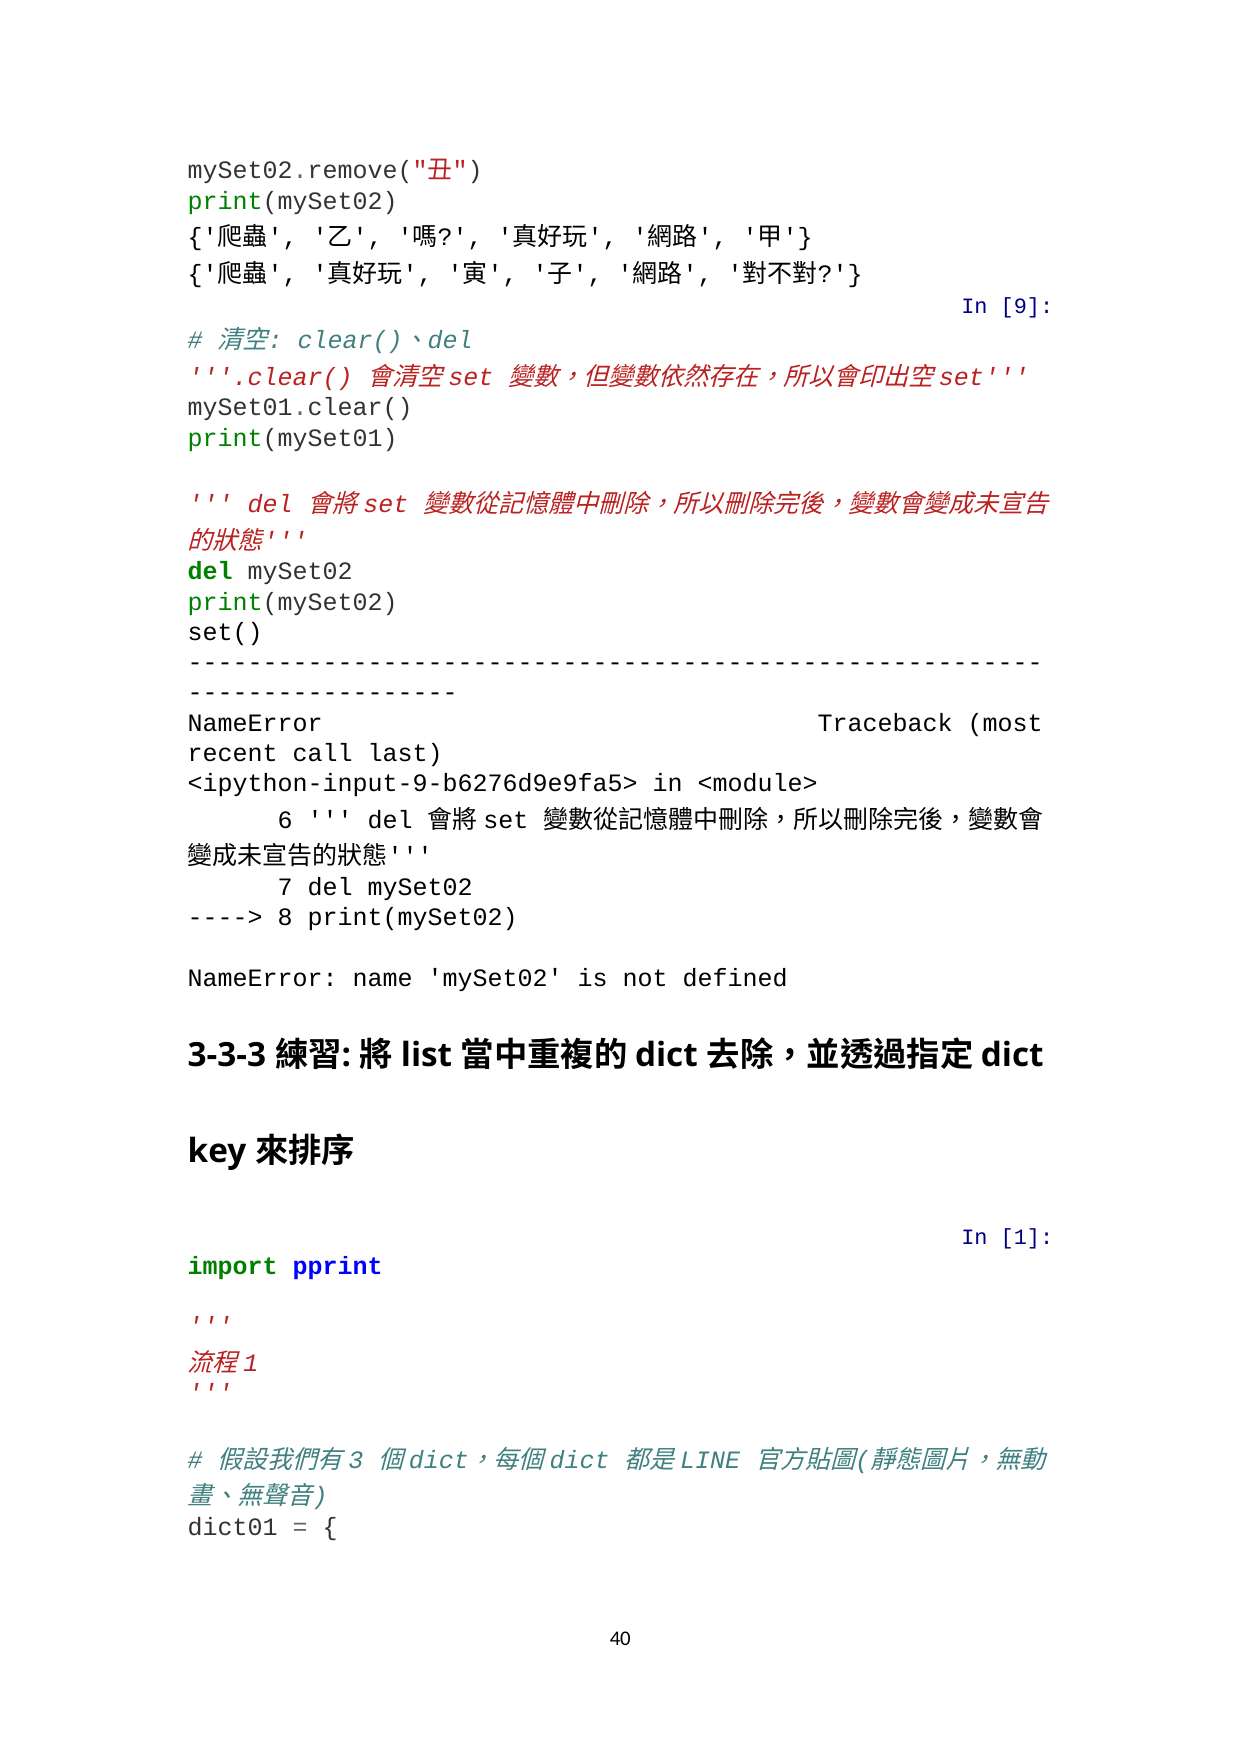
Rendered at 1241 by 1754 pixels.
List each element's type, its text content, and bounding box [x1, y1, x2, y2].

text ''' [187, 1312, 1053, 1342]
text del mySet02 [187, 557, 1053, 587]
text set() [187, 617, 1053, 648]
text NameError Traceback (most recent call last) [187, 708, 1053, 769]
text # 清空: clear()、del [187, 320, 1053, 356]
text '''.clear() 會清空 set 變數，但變數依然存在，所以會印出空 set''' [187, 356, 1053, 393]
text mySet02.remove("丑") [187, 150, 1053, 186]
text import pprint [187, 1251, 1053, 1282]
text mySet01.clear() [187, 393, 1053, 423]
text ''' [187, 1379, 1053, 1409]
text 7 del mySet02 [187, 872, 1053, 902]
text <ipython-input-9-b6276d9e9fa5> in <module> [187, 769, 1053, 799]
text --------------------------------------------------------------------------- [187, 648, 1053, 708]
text print(mySet02) [187, 186, 1053, 217]
text 流程 1 [187, 1342, 1053, 1379]
text ''' del 會將 set 變數從記憶體中刪除，所以刪除完後，變數會變成未宣告的狀態''' [187, 484, 1053, 557]
text ----> 8 print(mySet02) [187, 902, 1053, 933]
text print(mySet01) [187, 423, 1053, 453]
text dict01 = { [187, 1512, 1053, 1543]
text In [9]: [187, 290, 1053, 320]
text print(mySet02) [187, 587, 1053, 617]
text {'爬蟲', '乙', '嗎?', '真好玩', '網路', '甲'} [187, 217, 1053, 253]
subtitle 3-3-3 練習: 將 list 當中重複的 dict 去除，並透過指定 dict key 來排序 [187, 1027, 1053, 1173]
text # 假設我們有 3 個 dict，每個 dict 都是 LINE 官方貼圖(靜態圖片，無動畫、無聲音) [187, 1439, 1053, 1512]
text 6 ''' del 會將 set 變數從記憶體中刪除，所以刪除完後，變數會變成未宣告的狀態''' [187, 799, 1053, 872]
text {'爬蟲', '真好玩', '寅', '子', '網路', '對不對?'} [187, 253, 1053, 290]
text NameError: name 'mySet02' is not defined [187, 963, 1053, 993]
text In [1]: [187, 1221, 1053, 1251]
